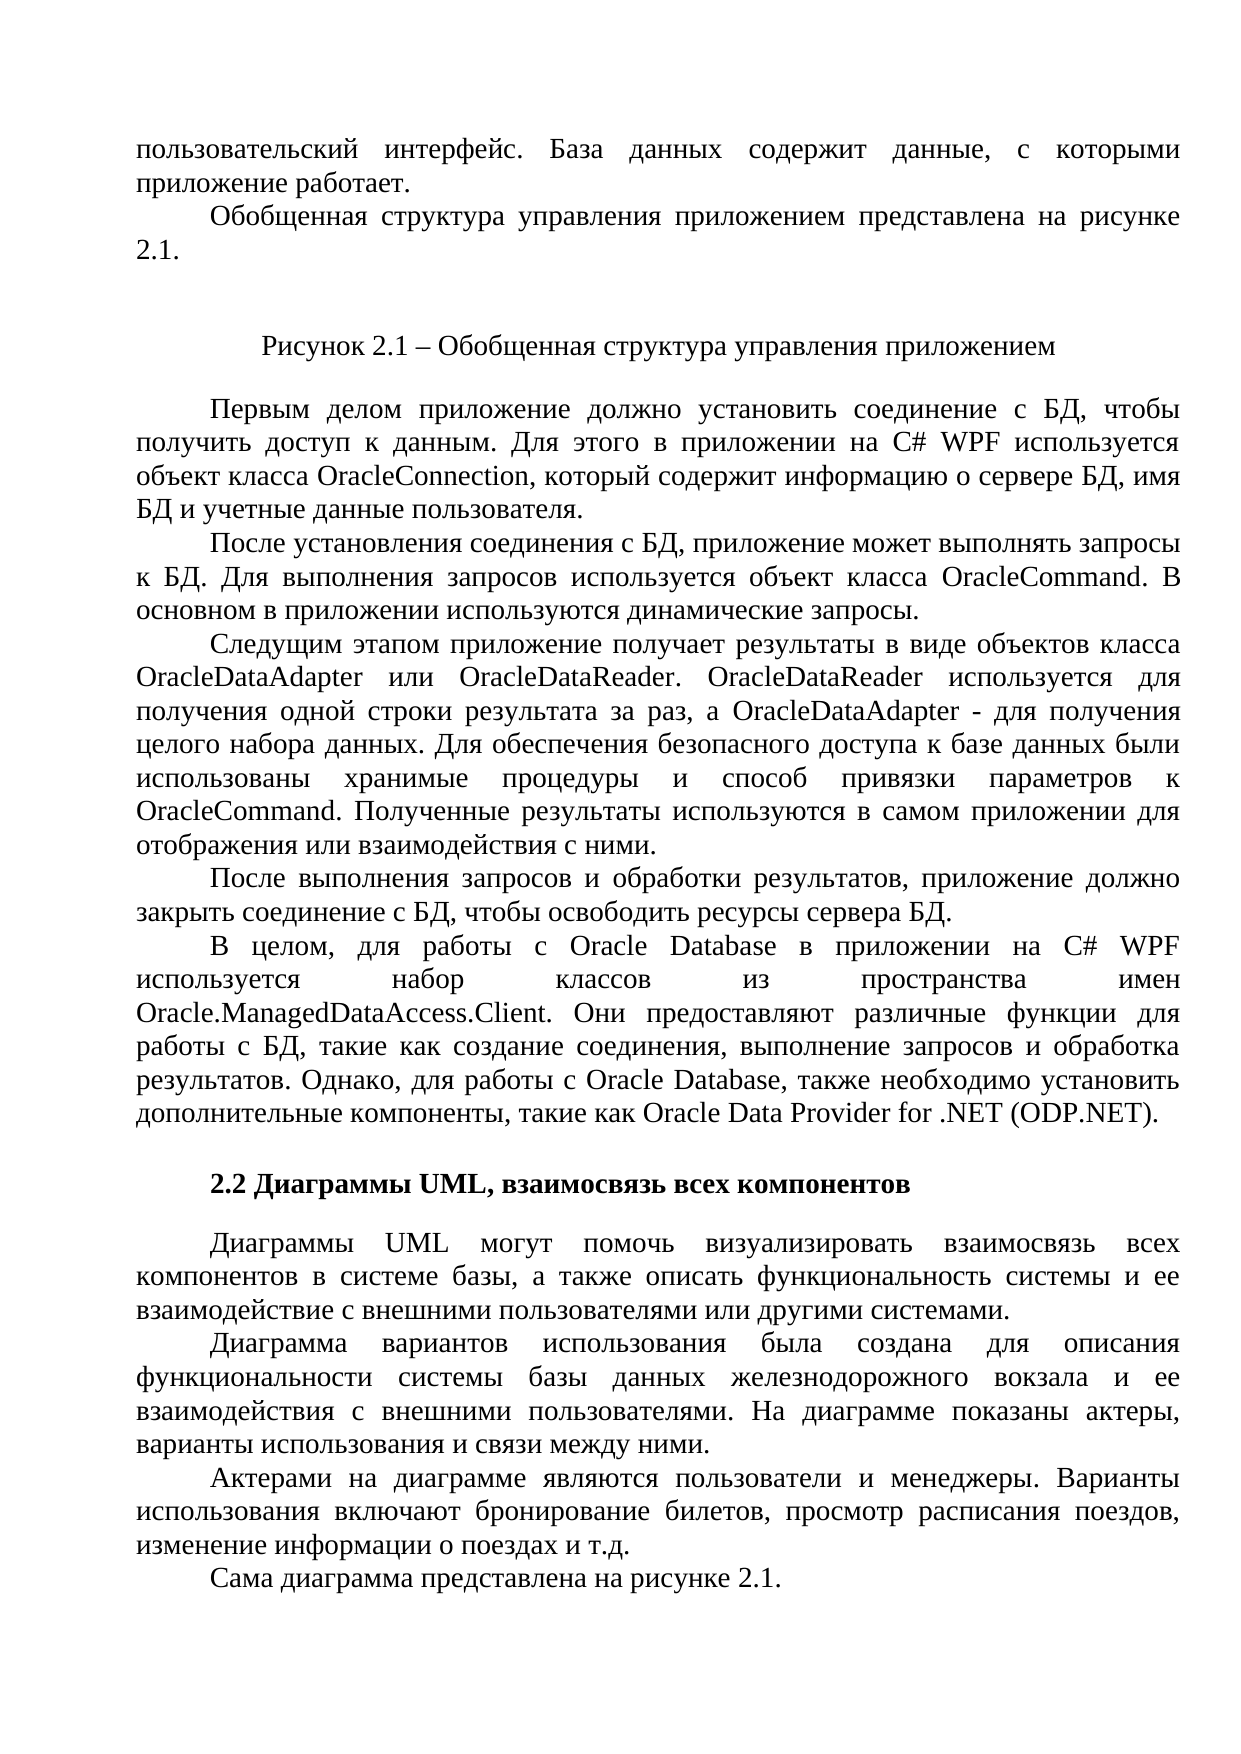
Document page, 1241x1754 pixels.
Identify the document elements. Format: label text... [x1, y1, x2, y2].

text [136, 131, 1181, 198]
text Обобщенная структура управления приложением представлена на рисунке 2.1. [136, 198, 1181, 266]
text 2.2 Диаграммы UML, взаимосвязь всех компонентов [136, 1166, 1181, 1200]
text Актерами на диаграмме являются пользователи и менеджеры. Варианты использования включают бронирование билетов, просмотр расписания поездов, изменение информации о поездах и т.д. [136, 1460, 1181, 1560]
text Первым делом приложение должно установить соединение с БД, чтобы получить доступ к данным. Для этого в приложении на C# WPF используется объект класса OracleConnection, который содержит информацию о сервере БД, имя БД и учетные данные пользователя. [136, 391, 1181, 525]
text После выполнения запросов и обработки результатов, приложение должно закрыть соединение с БД, чтобы освободить ресурсы сервера БД. [136, 861, 1181, 928]
text Диаграммы UML могут помочь визуализировать взаимосвязь всех компонентов в системе базы, а также описать функциональность системы и ее взаимодействие с внешними пользователями или другими системами. [136, 1225, 1181, 1326]
text Диаграмма вариантов использования была создана для описания функциональности системы базы данных железнодорожного вокзала и ее взаимодействия с внешними пользователями. На диаграмме показаны актеры, варианты использования и связи между ними. [136, 1326, 1181, 1460]
text Рисунок 2.1 – Обобщенная структура управления приложением [136, 328, 1181, 362]
text Сама диаграмма представлена на рисунке 2.1. [136, 1560, 1181, 1594]
text После установления соединения с БД, приложение может выполнять запросы к БД. Для выполнения запросов используется объект класса OracleCommand. В основном в приложении используются динамические запросы. [136, 525, 1181, 626]
text Следущим этапом приложение получает результаты в виде объектов класса OracleDataAdapter или OracleDataReader. OracleDataReader используется для получения одной строки результата за раз, а OracleDataAdapter - для получения целого набора данных. Для обеспечения безопасного доступа к базе данных были использованы хранимые процедуры и способ привязки параметров к OracleCommand. Полученные результаты используются в самом приложении для отображения или взаимодействия с ними. [136, 626, 1181, 861]
text В целом, для работы с Oracle Database в приложении на C# WPF используется набор классов из пространства имен Oracle.ManagedDataAccess.Client. Они предоставляют различные функции для работы с БД, такие как создание соединения, выполнение запросов и обработка результатов. Однако, для работы с Oracle Database, также необходимо установить дополнительные компоненты, такие как Oracle Data Provider for .NET (ODP.NET). [136, 928, 1181, 1129]
